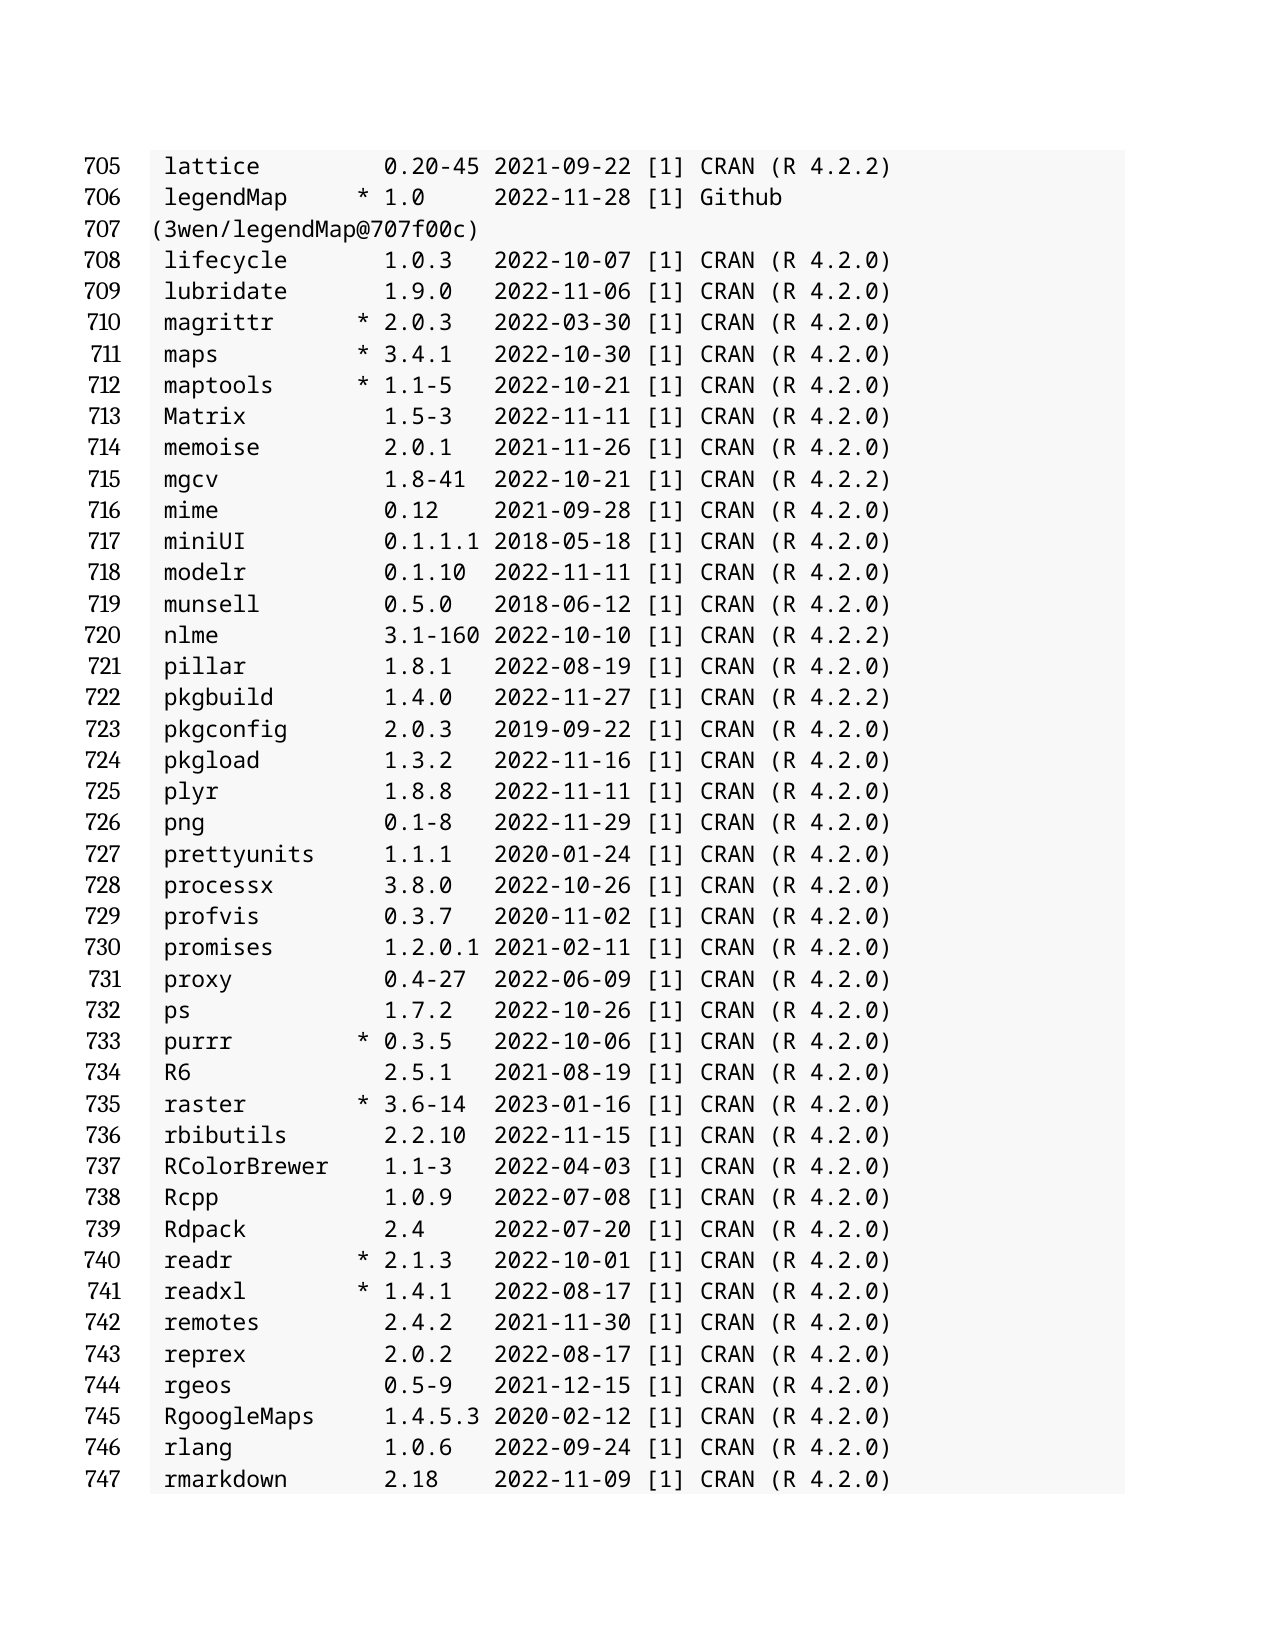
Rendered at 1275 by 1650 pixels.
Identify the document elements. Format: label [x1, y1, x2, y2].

text [150, 150, 1125, 1494]
